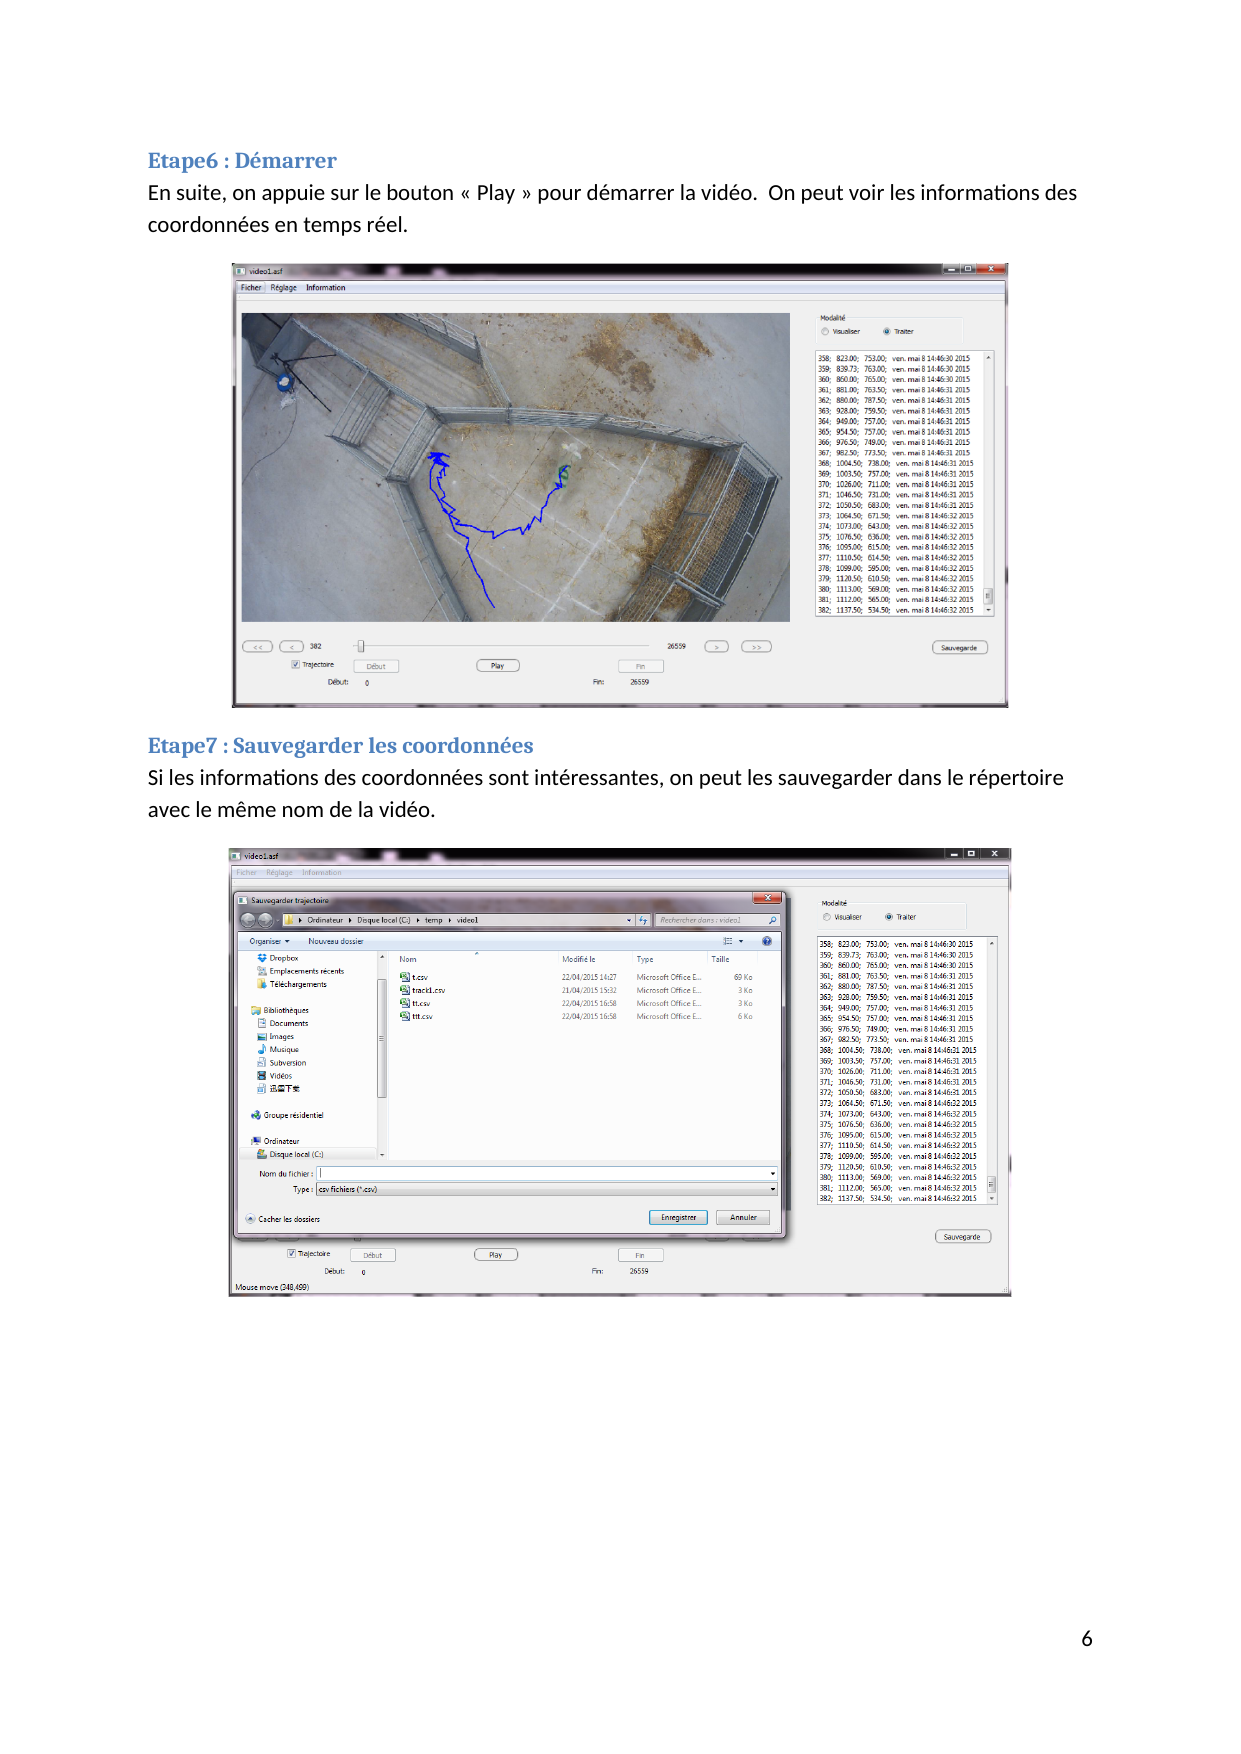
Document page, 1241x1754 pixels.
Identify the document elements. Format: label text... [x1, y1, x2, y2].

subtitle Etape7 : Sauvegarder les coordonnées [148, 733, 1093, 759]
picture [228, 848, 1012, 1297]
picture [231, 263, 1009, 708]
text Si les informations des coordonnées sont intéressantes, on peut les sauvegarder dans le répertoire avec le même nom de la vidéo. [148, 763, 1093, 823]
subtitle Etape6 : Démarrer [148, 148, 1093, 174]
text En suite, on appuie sur le bouton « Play » pour démarrer la vidéo. On peut voir les informations des coordonnées en temps réel. [148, 178, 1093, 238]
